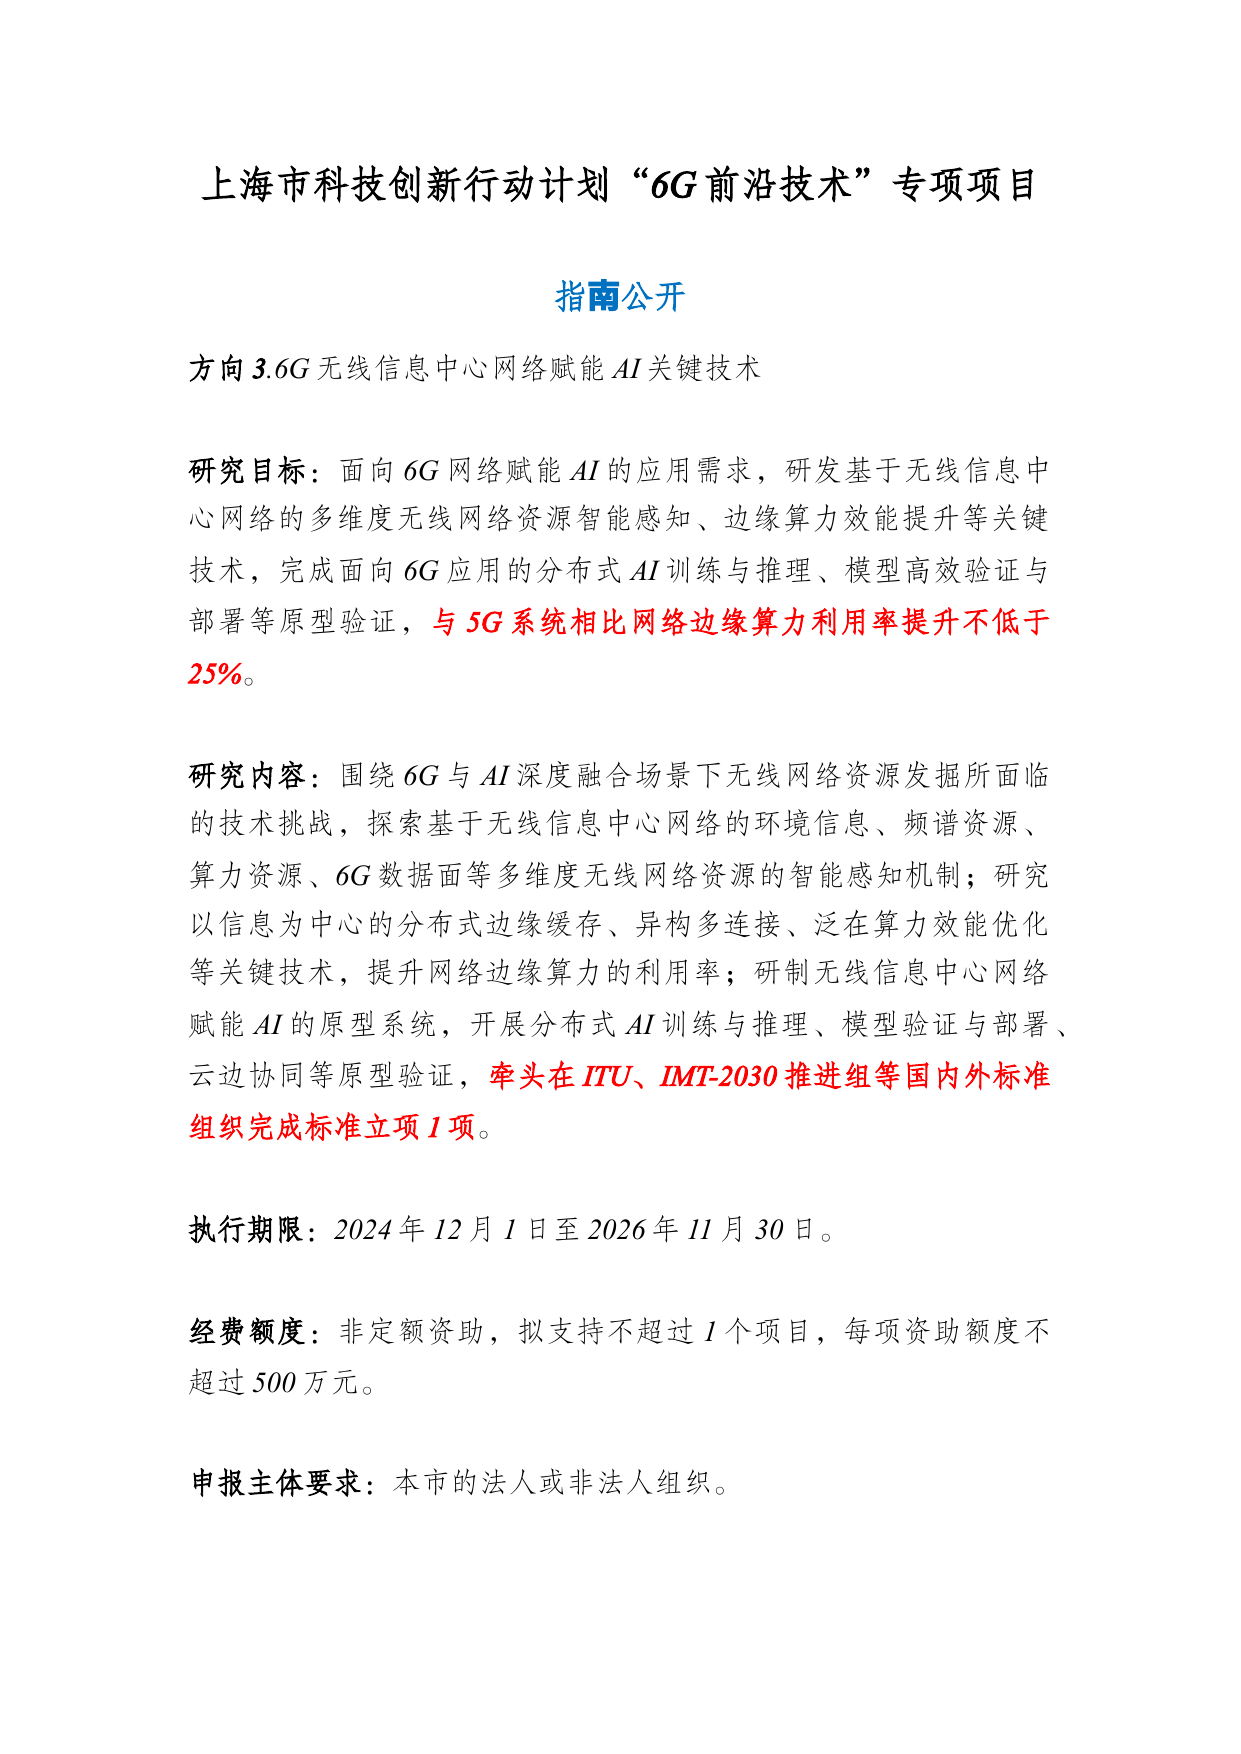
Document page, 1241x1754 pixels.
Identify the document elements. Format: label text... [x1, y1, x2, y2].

text 研究目标：面向6G网络赋能AI的应用需求，研发基于无线信息中心网络的多维度无线网络资源智能感知、边缘算力效能提升等关键技术，完成面向6G应用的分布式AI训练与推理、模型高效验证与部署等原型验证，与5G系统相比网络边缘算力利用率提升不低于25%。 [187, 453, 1053, 690]
text 方向3.6G无线信息中心网络赋能AI关键技术 [187, 351, 1053, 385]
text 指南公开 [187, 279, 1053, 316]
text 研究内容：围绕6G与AI深度融合场景下无线网络资源发掘所面临的技术挑战，探索基于无线信息中心网络的环境信息、频谱资源、算力资源、6G数据面等多维度无线网络资源的智能感知机制；研究以信息为中心的分布式边缘缓存、异构多连接、泛在算力效能优化等关键技术，提升网络边缘算力的利用率；研制无线信息中心网络赋能AI的原型系统，开展分布式AI训练与推理、模型验证与部署、云边协同等原型验证，牵头在ITU、IMT-2030推进组等国内外标准组织完成标准立项1项。 [187, 758, 1053, 1144]
text 经费额度：非定额资助，拟支持不超过1个项目，每项资助额度不超过500万元。 [187, 1314, 1053, 1400]
text 执行期限：2024年12月1日至2026年11月30日。 [187, 1212, 1053, 1246]
text 上海市科技创新行动计划“6G前沿技术”专项项目 [187, 162, 1053, 206]
text 申报主体要求：本市的法人或非法人组织。 [187, 1467, 1053, 1500]
